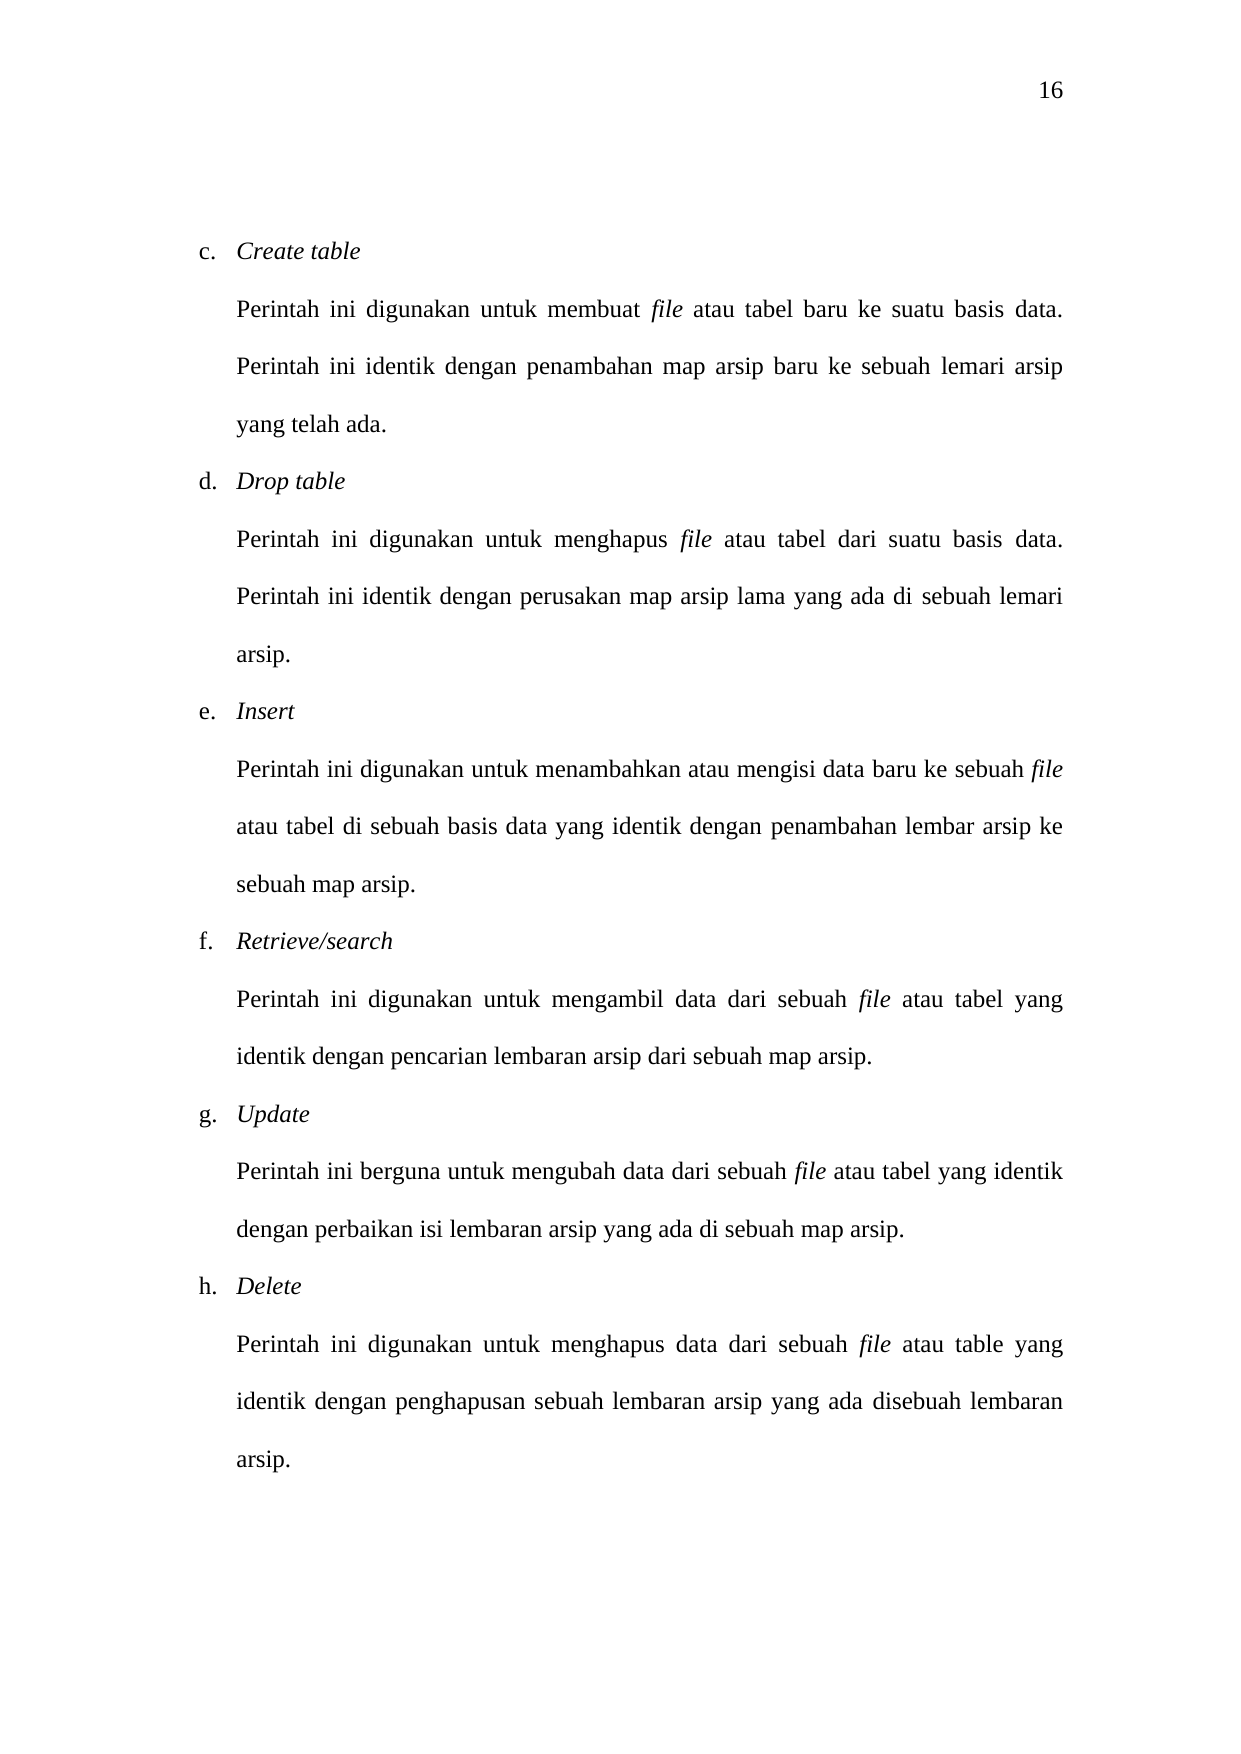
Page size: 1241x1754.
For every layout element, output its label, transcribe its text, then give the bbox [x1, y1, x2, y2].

list Retrieve/search [199, 926, 1063, 955]
list Delete [199, 1271, 1063, 1300]
list Create table [199, 236, 1063, 265]
text Perintah ini digunakan untuk menambahkan atau mengisi data baru ke sebuah file atau tabel di sebuah basis data yang identik dengan penambahan lembar arsip ke sebuah map arsip. [236, 754, 1063, 897]
text Perintah ini digunakan untuk menghapus file atau tabel dari suatu basis data. Perintah ini identik dengan perusakan map arsip lama yang ada di sebuah lemari arsip. [236, 524, 1063, 667]
list Update [199, 1099, 1063, 1127]
list Insert [199, 696, 1063, 725]
text Perintah ini digunakan untuk membuat file atau tabel baru ke suatu basis data. Perintah ini identik dengan penambahan map arsip baru ke sebuah lemari arsip yang telah ada. [236, 294, 1063, 437]
text Perintah ini digunakan untuk menghapus data dari sebuah file atau table yang identik dengan penghapusan sebuah lembaran arsip yang ada disebuah lembaran arsip. [236, 1329, 1063, 1472]
text Perintah ini digunakan untuk mengambil data dari sebuah file atau tabel yang identik dengan pencarian lembaran arsip dari sebuah map arsip. [236, 984, 1063, 1070]
text Perintah ini berguna untuk mengubah data dari sebuah file atau tabel yang identik dengan perbaikan isi lembaran arsip yang ada di sebuah map arsip. [236, 1156, 1063, 1242]
list Drop table [199, 466, 1063, 495]
